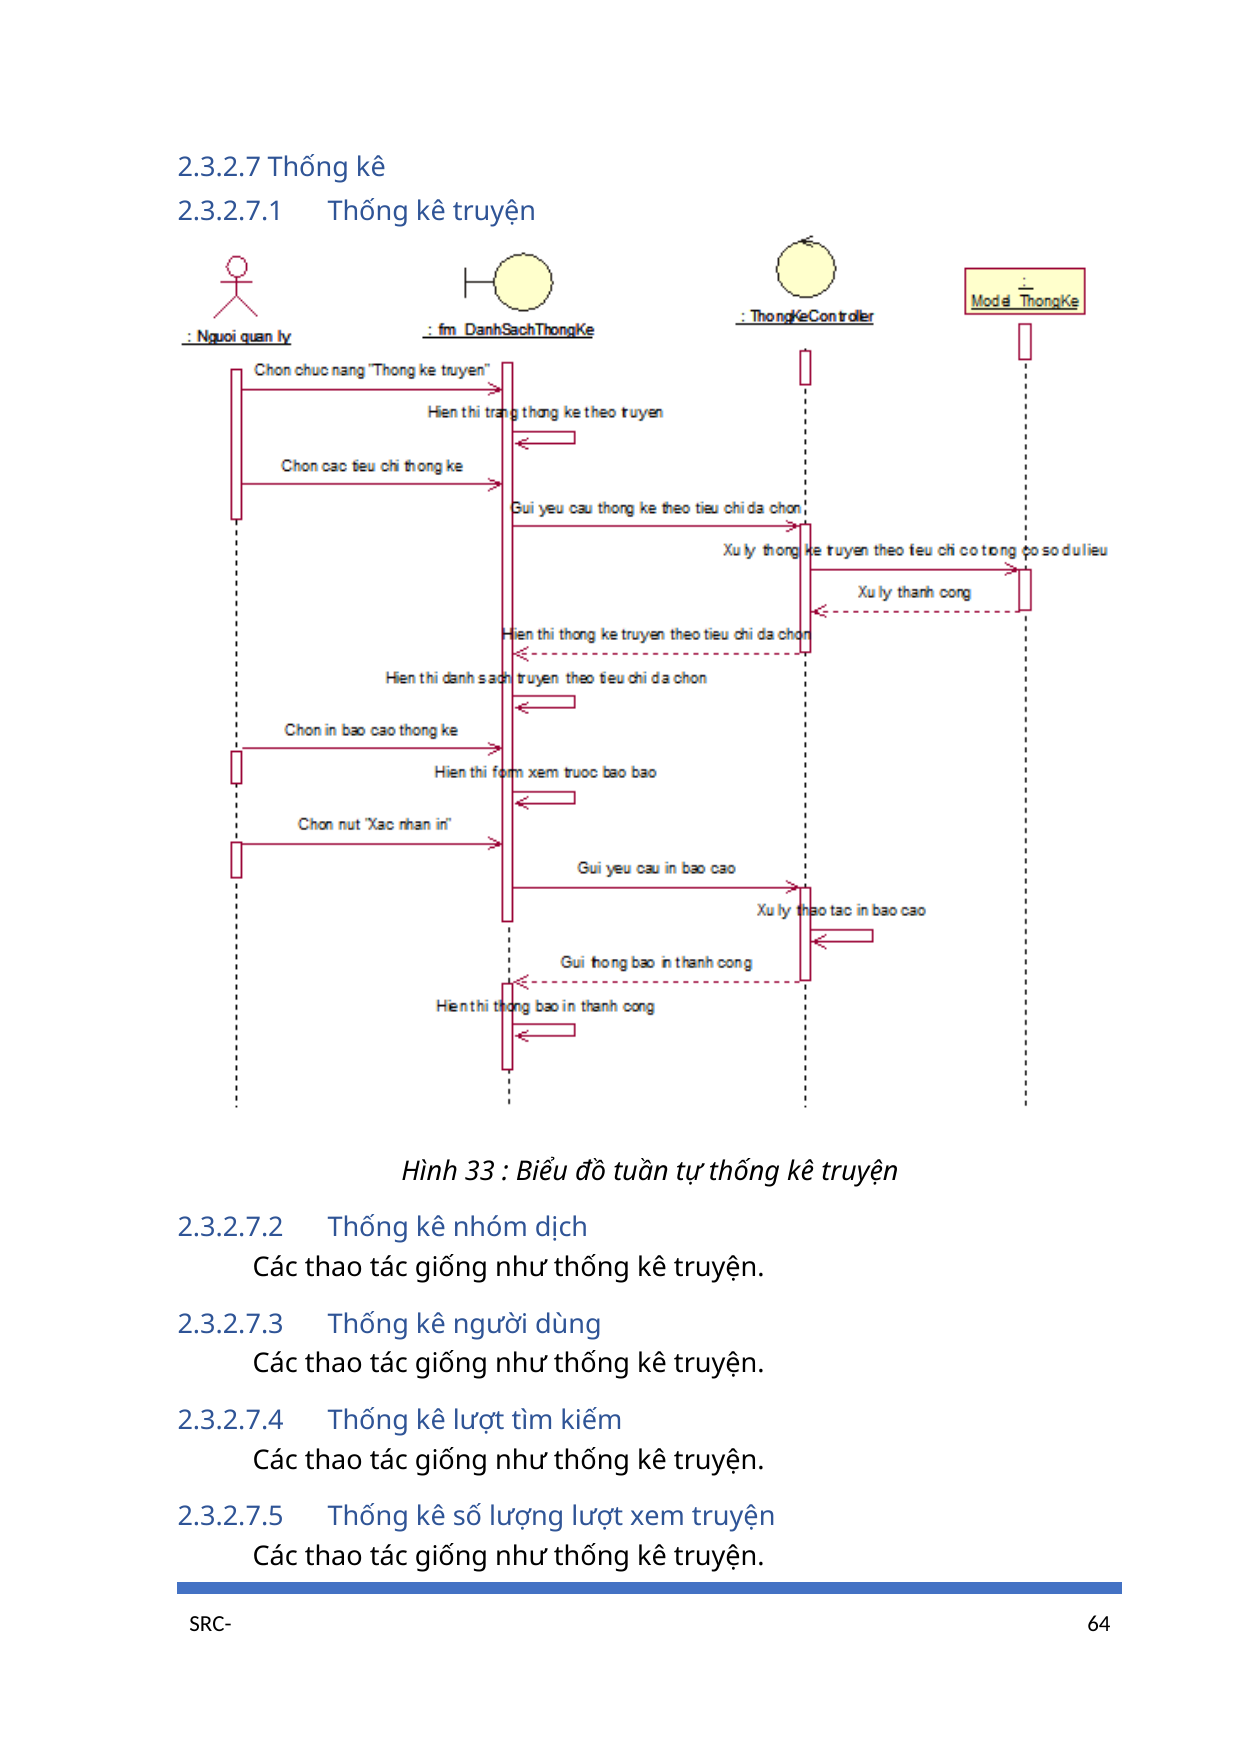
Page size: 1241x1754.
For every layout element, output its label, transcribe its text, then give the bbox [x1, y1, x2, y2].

subtitle Thống kê người dùng [177, 1304, 1122, 1341]
text Các thao tác giống như thống kê truyện. [177, 1344, 1122, 1381]
text Các thao tác giống như thống kê truyện. [177, 1248, 1122, 1284]
subtitle Thống kê truyện [177, 192, 1122, 228]
text Các thao tác giống như thống kê truyện. [177, 1536, 1122, 1573]
picture [177, 231, 1123, 1133]
subtitle Thống kê [177, 148, 1122, 184]
subtitle Thống kê số lượng lượt xem truyện [177, 1497, 1122, 1533]
subtitle Thống kê nhóm dịch [177, 1208, 1122, 1245]
text Hình 33 : Biểu đồ tuần tự thống kê truyện [177, 1151, 1122, 1188]
text Các thao tác giống như thống kê truyện. [177, 1440, 1122, 1477]
subtitle Thống kê lượt tìm kiếm [177, 1400, 1122, 1437]
